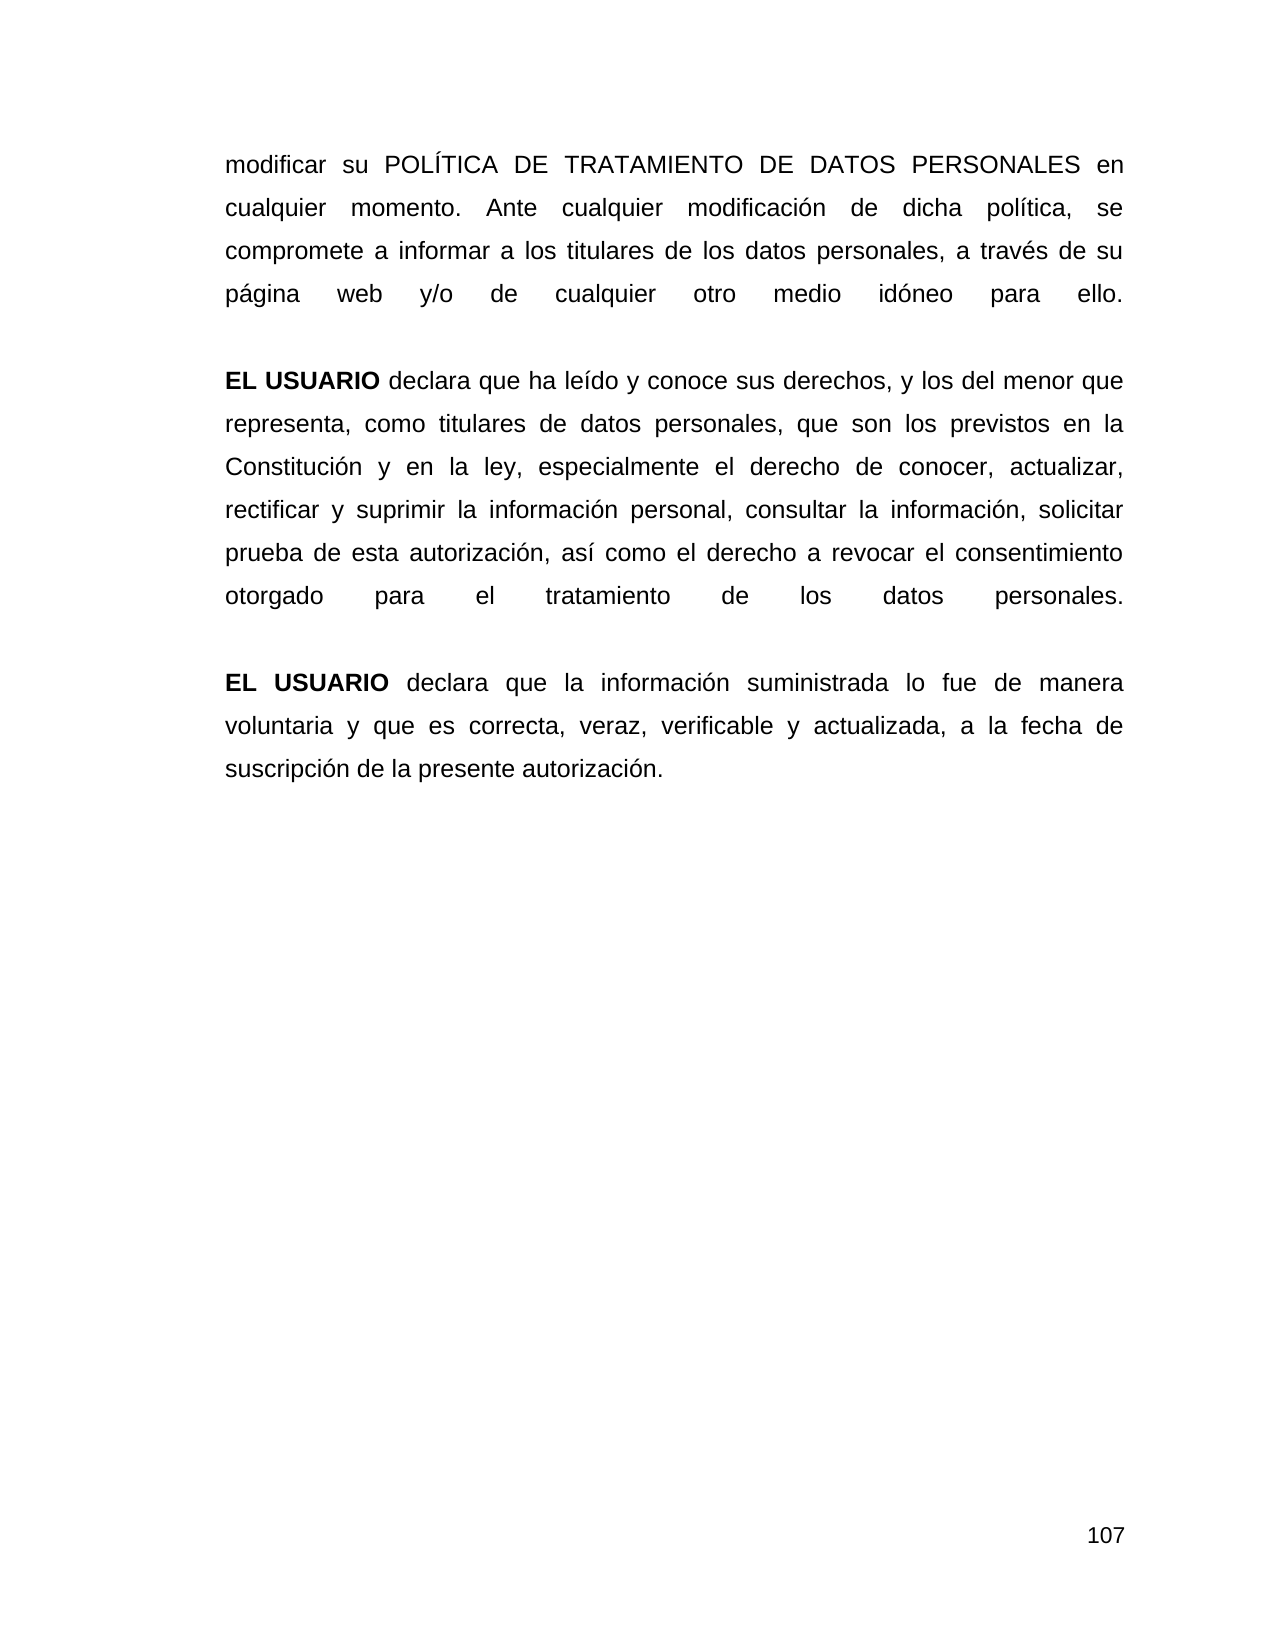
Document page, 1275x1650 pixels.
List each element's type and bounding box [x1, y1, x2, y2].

text [225, 150, 1125, 782]
